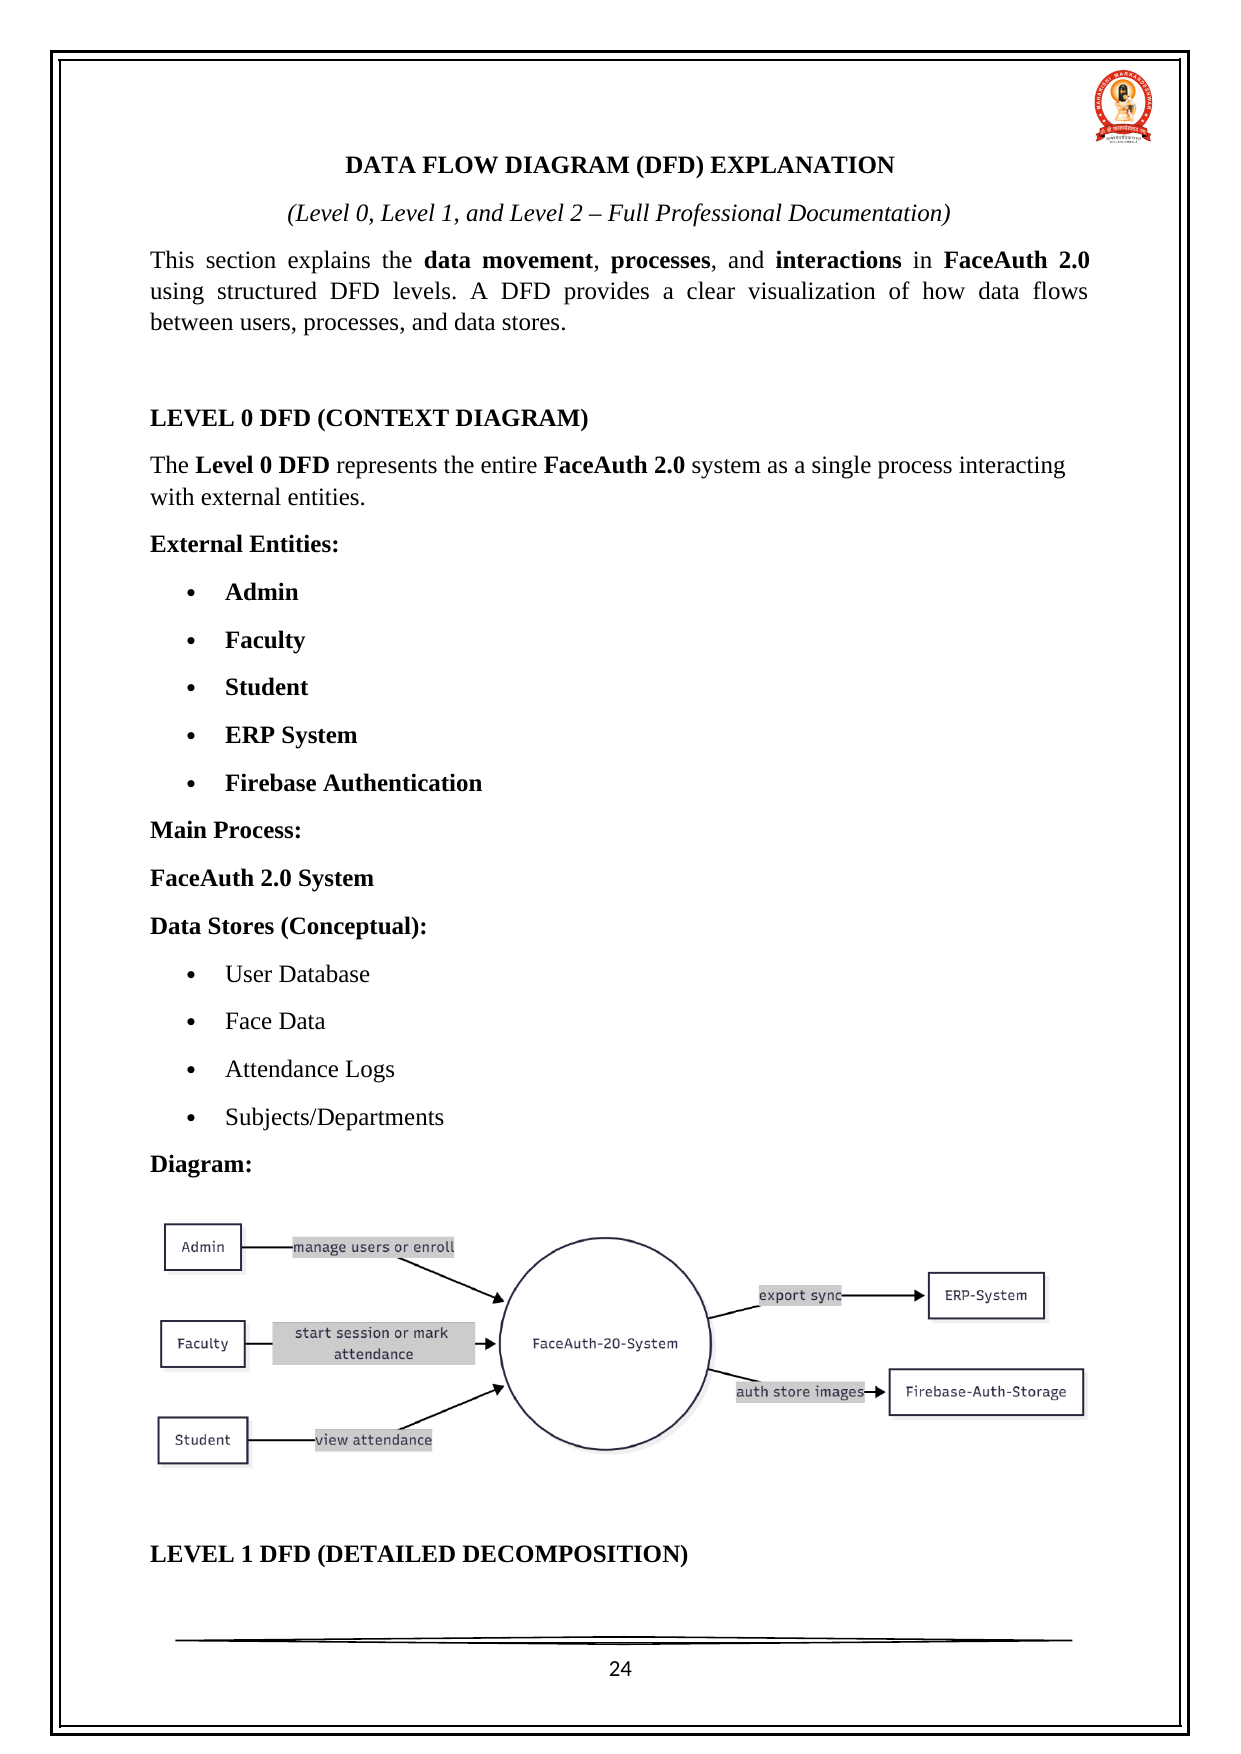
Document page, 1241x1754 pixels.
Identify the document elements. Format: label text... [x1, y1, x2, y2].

picture [1090, 68, 1155, 146]
list Student [187, 672, 1090, 701]
list Faculty [187, 625, 1090, 653]
text The Level 0 DFD represents the entire FaceAuth 2.0 system as a single process interacting with external entities. [150, 451, 1090, 510]
text External Entities: [150, 529, 1090, 558]
text Data Stores (Conceptual): [150, 911, 1090, 940]
list Admin [187, 577, 1090, 606]
text DATA FLOW DIAGRAM (DFD) EXPLANATION [150, 150, 1090, 179]
list ERP System [187, 720, 1090, 749]
list User Database [187, 959, 1090, 987]
text FaceAuth 2.0 System [150, 863, 1090, 892]
text LEVEL 1 DFD (DETAILED DECOMPOSITION) [150, 1539, 1090, 1568]
text This section explains the data movement, processes, and interactions in FaceAuth 2.0 using structured DFD levels. A DFD provides a clear visualization of how data flows between users, processes, and data stores. [150, 245, 1090, 336]
list Firebase Authentication [187, 768, 1090, 797]
picture [150, 1216, 1091, 1471]
text Main Process: [150, 816, 1090, 844]
text LEVEL 0 DFD (CONTEXT DIAGRAM) [150, 403, 1090, 432]
list Attendance Logs [187, 1054, 1090, 1083]
list Face Data [187, 1006, 1090, 1035]
list Subjects/Departments [187, 1102, 1090, 1131]
text Diagram: [150, 1149, 1090, 1178]
text (Level 0, Level 1, and Level 2 – Full Professional Documentation) [150, 198, 1090, 226]
